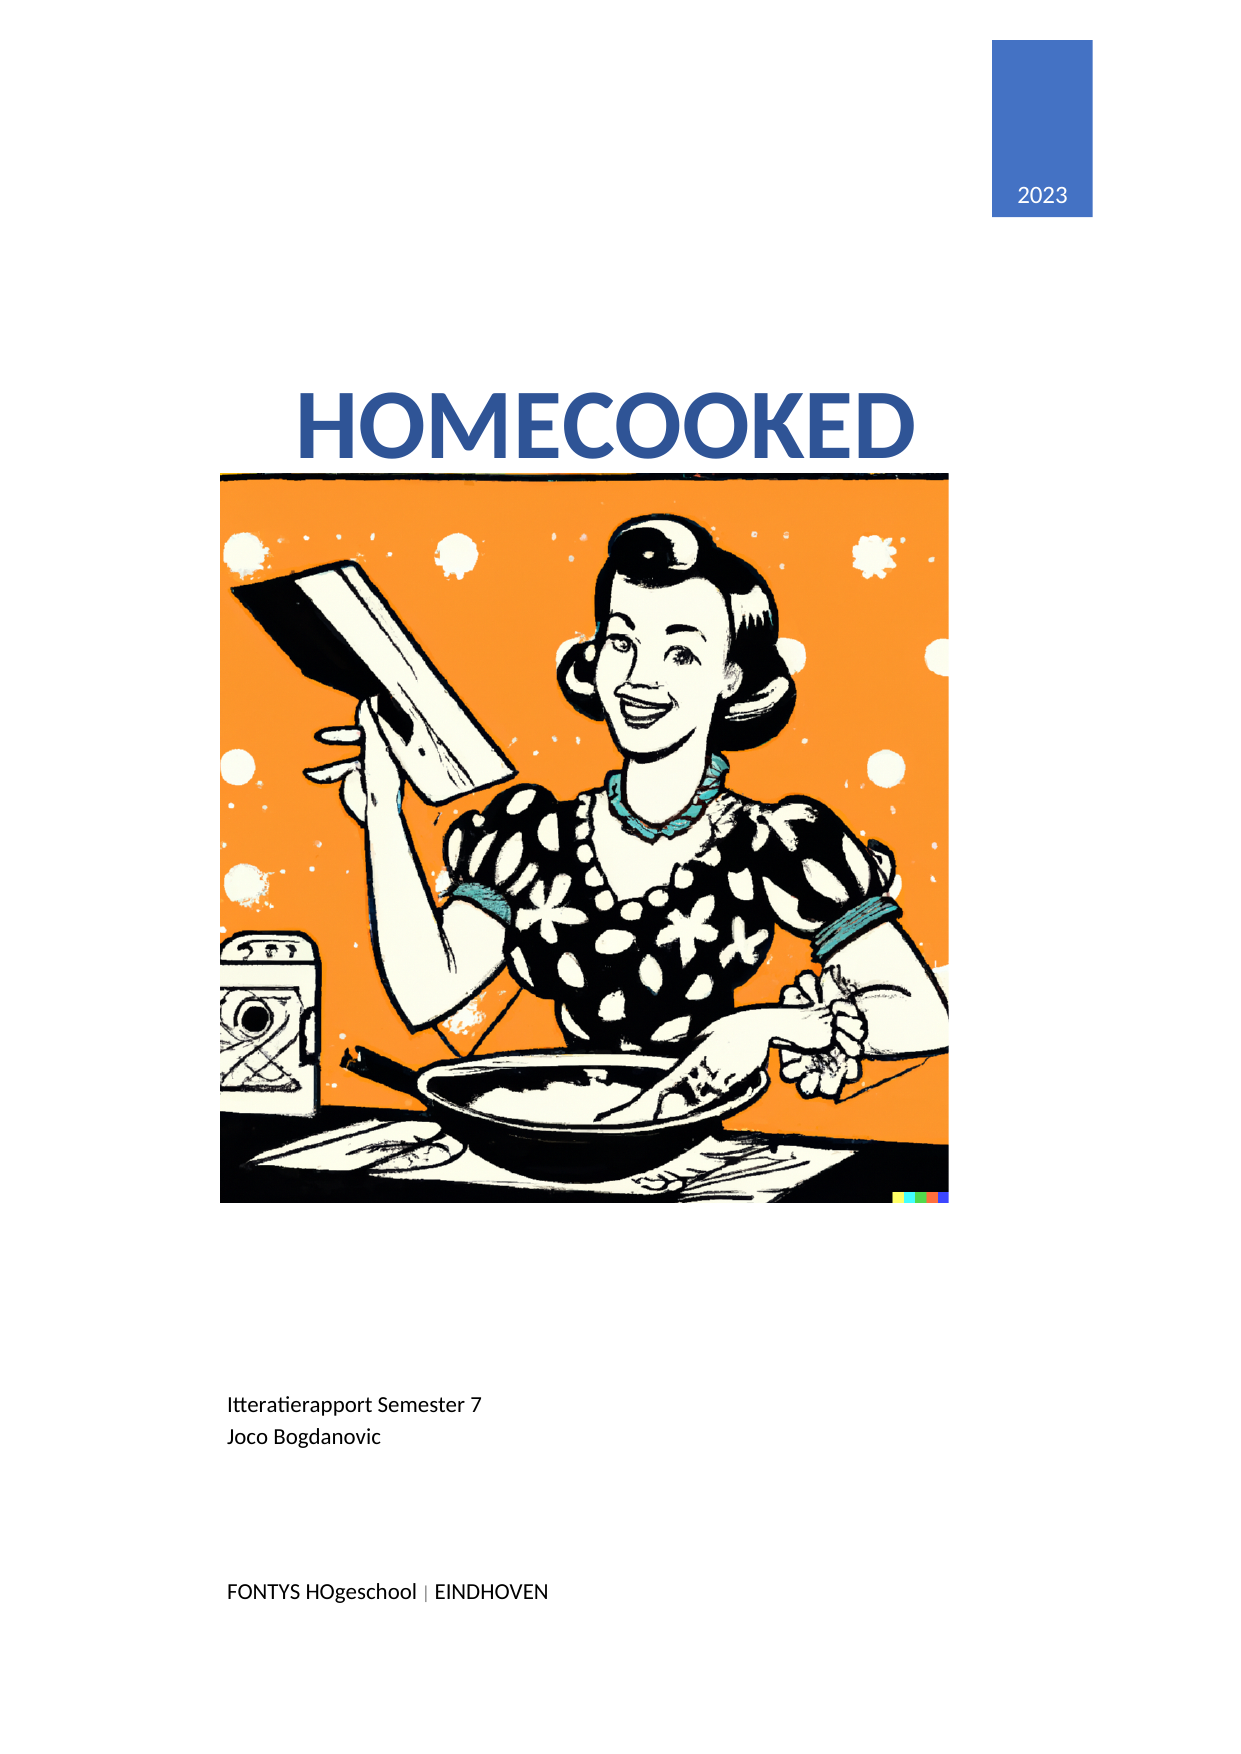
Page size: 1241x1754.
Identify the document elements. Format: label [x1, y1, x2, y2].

picture [220, 473, 949, 1203]
